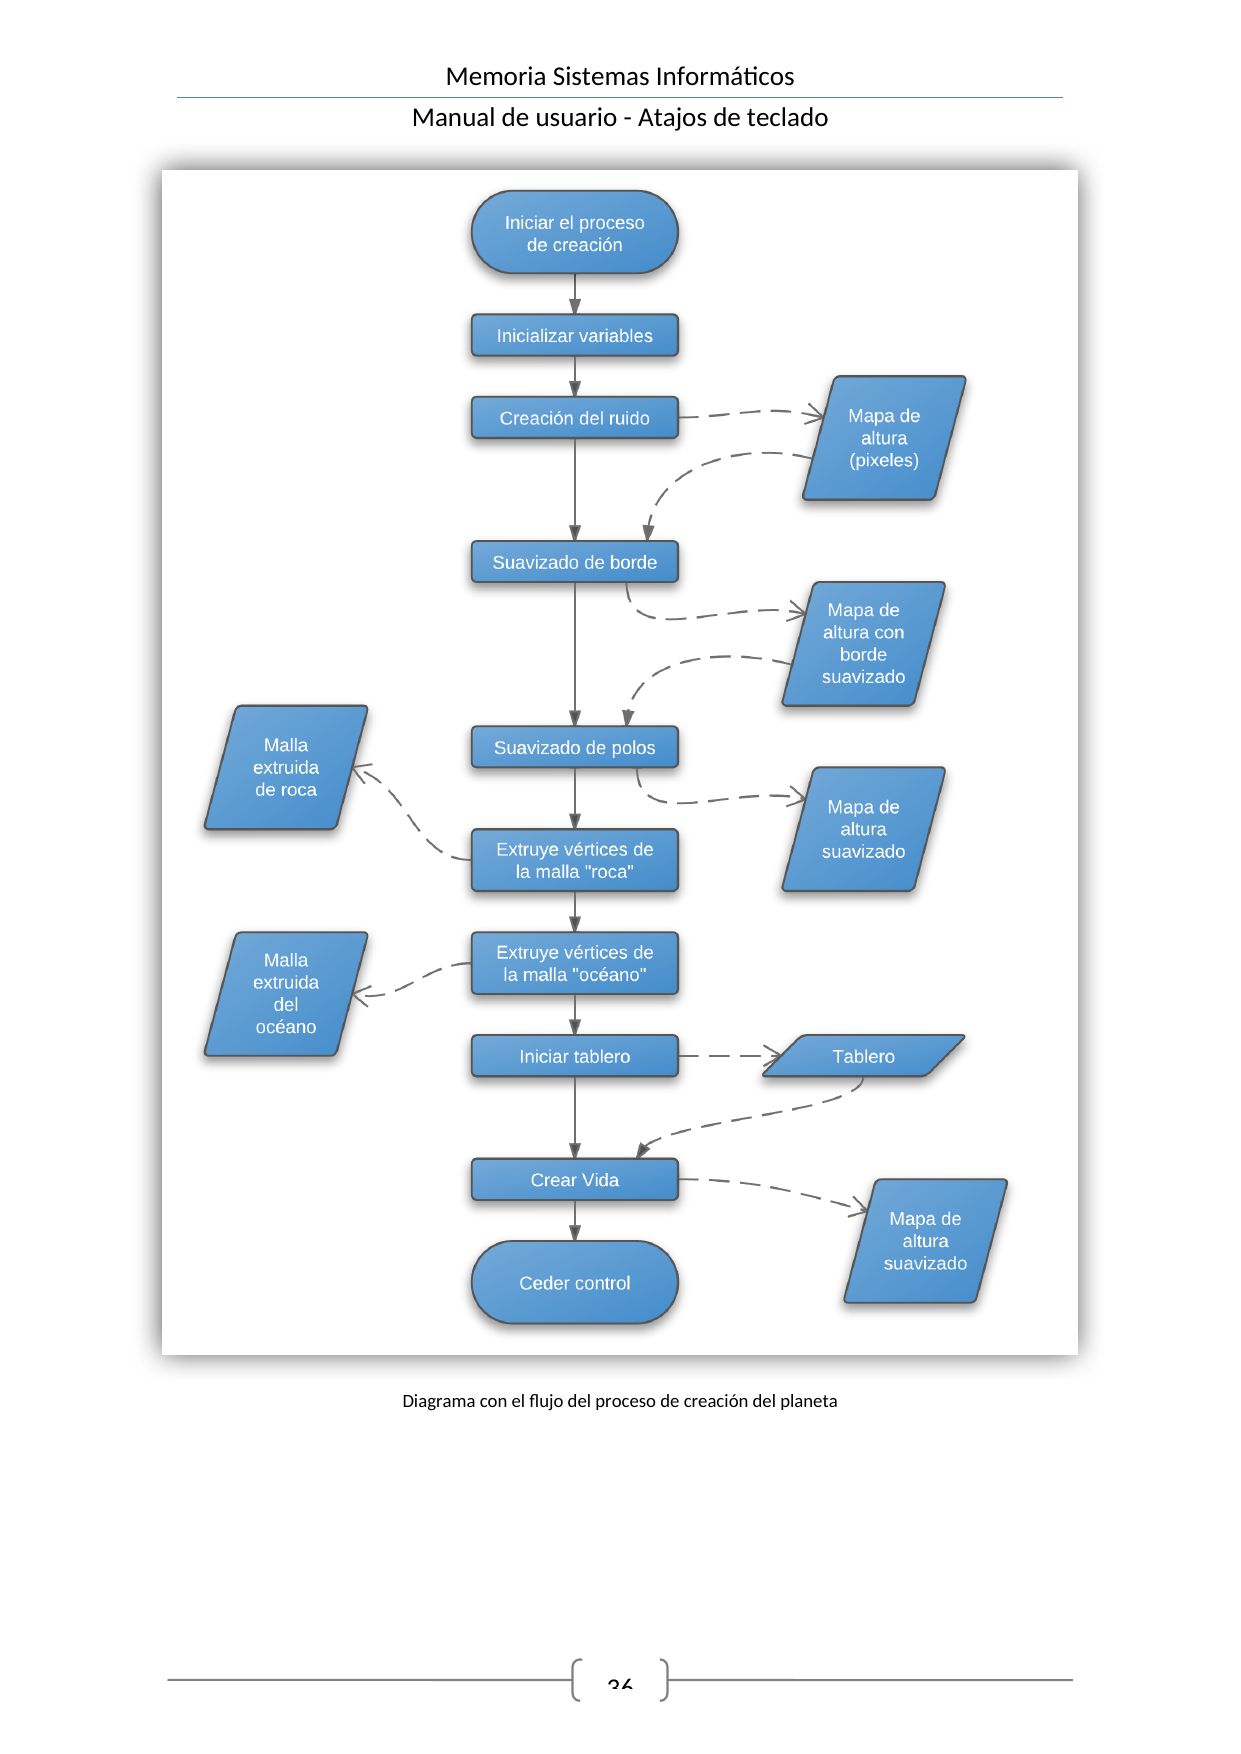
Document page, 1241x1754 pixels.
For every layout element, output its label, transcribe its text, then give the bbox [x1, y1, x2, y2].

text Diagrama con el flujo del proceso de creación del planeta [177, 1375, 1063, 1413]
picture [162, 170, 1078, 1355]
